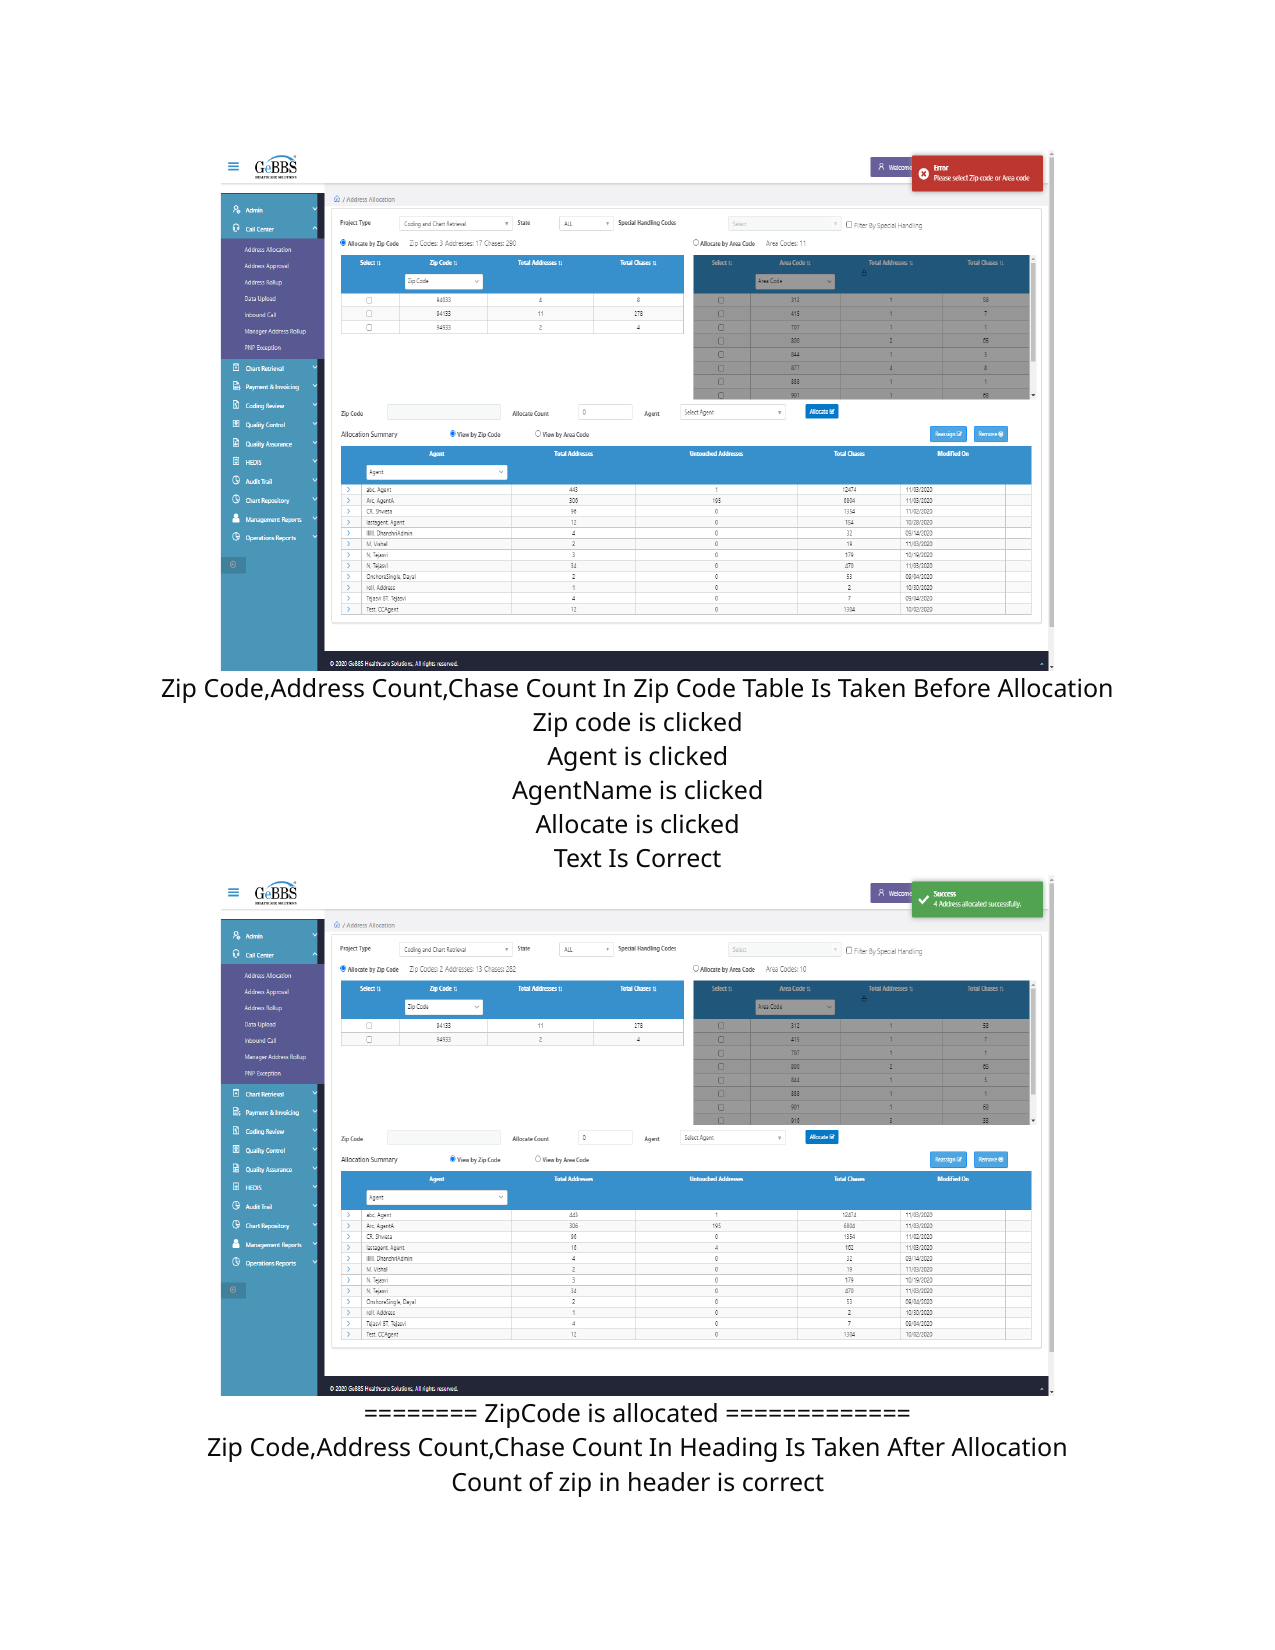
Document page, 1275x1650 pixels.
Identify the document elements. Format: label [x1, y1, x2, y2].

text [150, 150, 1125, 1498]
picture [220, 150, 1055, 671]
picture [220, 875, 1055, 1396]
